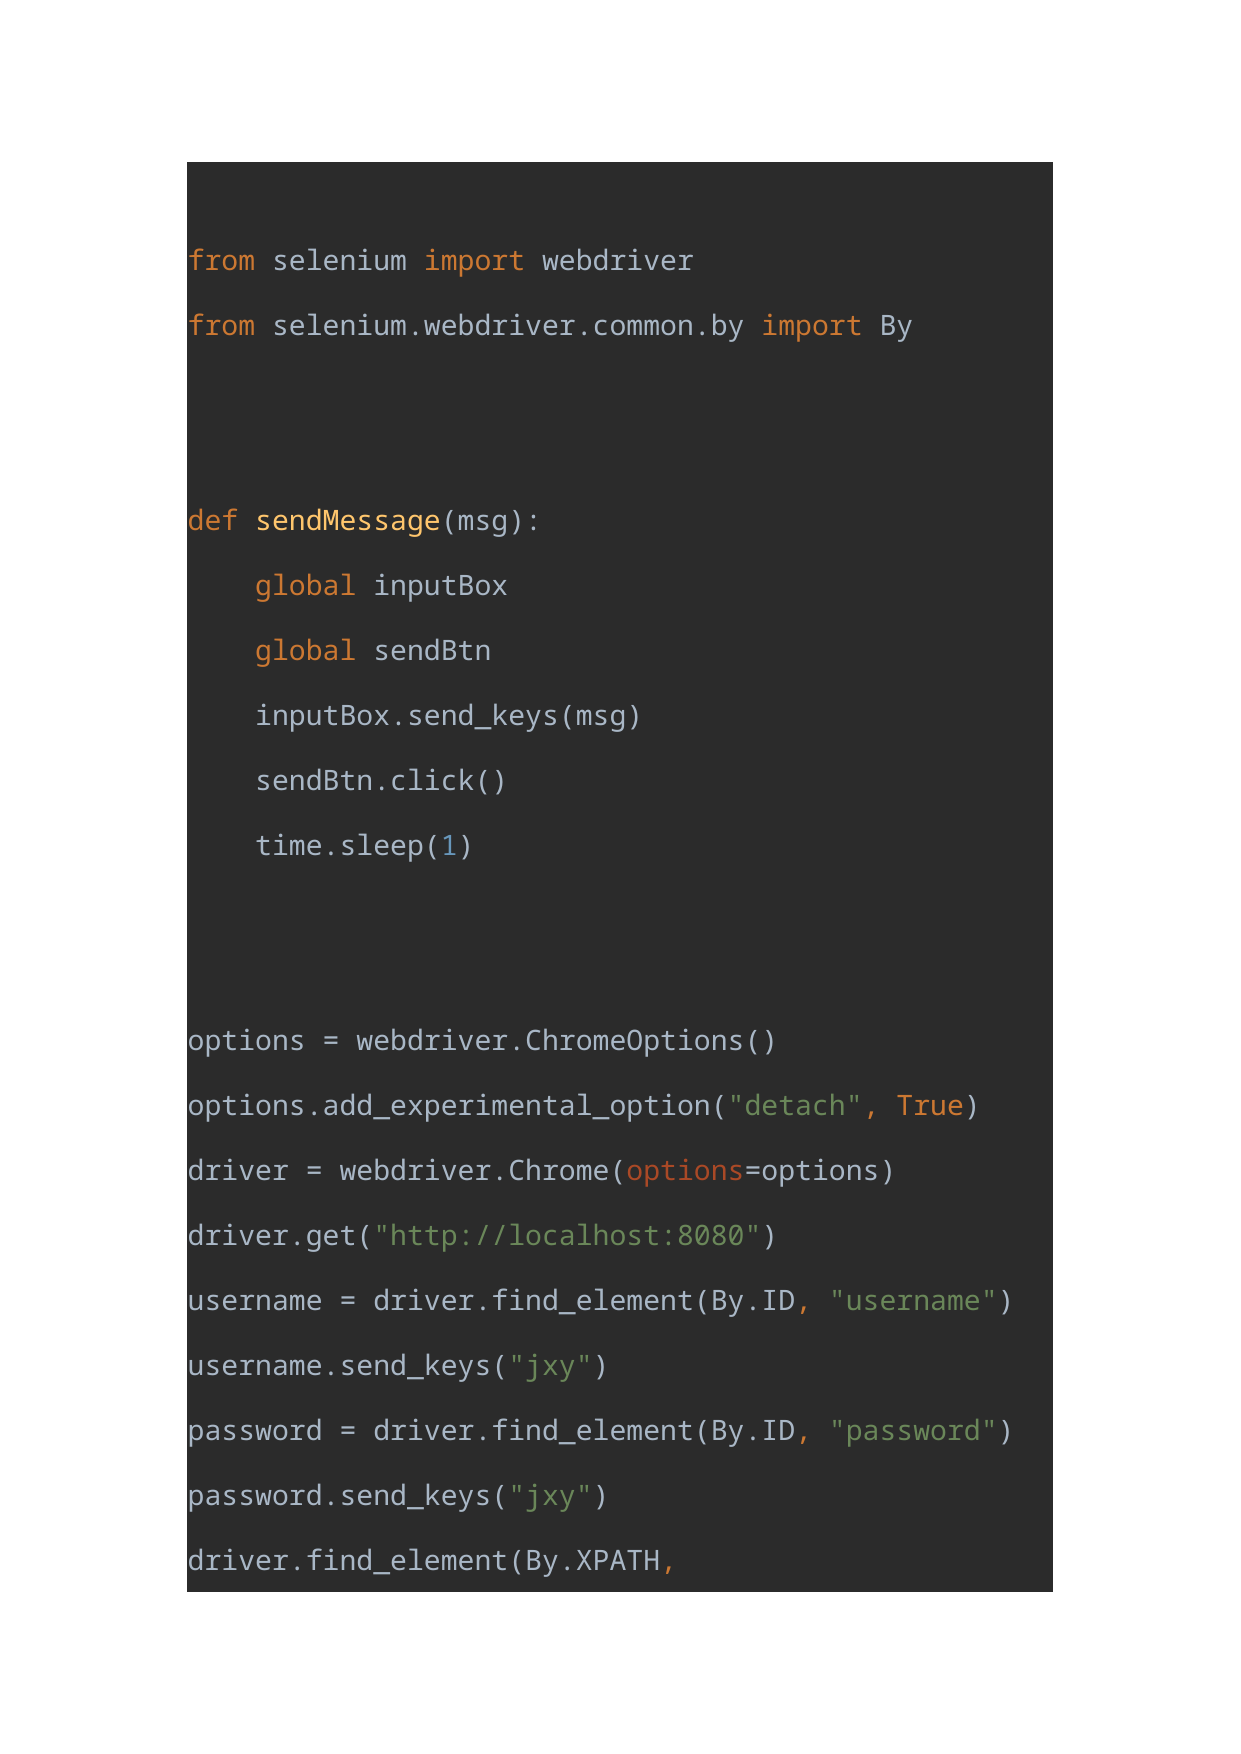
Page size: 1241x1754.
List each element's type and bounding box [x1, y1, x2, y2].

text [187, 162, 1053, 1592]
